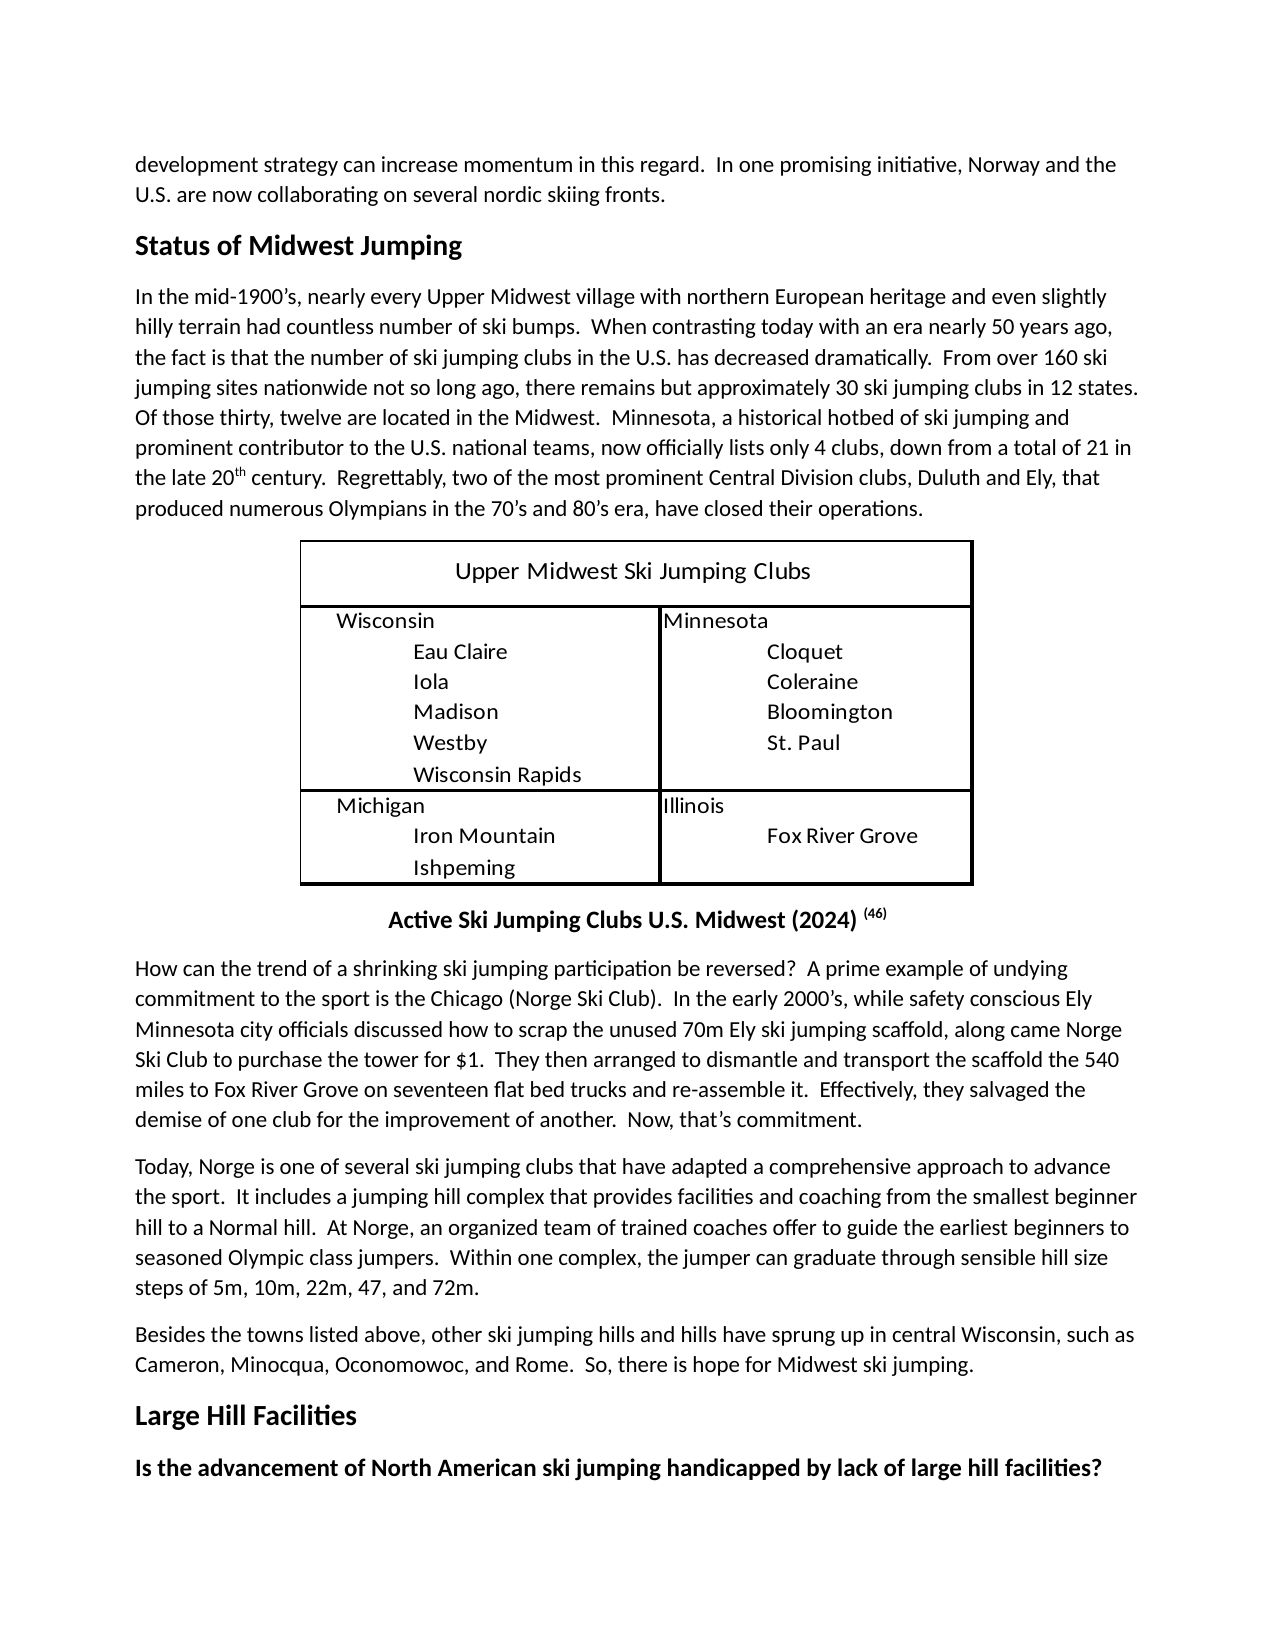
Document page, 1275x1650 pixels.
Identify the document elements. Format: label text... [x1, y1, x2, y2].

text Besides the towns listed above, other ski jumping hills and hills have sprung up in central Wisconsin, such as Cameron, Minocqua, Oconomowoc, and Rome. So, there is hope for Midwest ski jumping. [135, 1320, 1140, 1378]
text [135, 150, 1140, 208]
text Active Ski Jumping Clubs U.S. Midwest (2024) (46) [135, 905, 1140, 935]
text Today, Norge is one of several ski jumping clubs that have adapted a comprehensive approach to advance the sport. It includes a jumping hill complex that provides facilities and coaching from the smallest beginner hill to a Normal hill. At Norge, an organized team of trained coaches offer to guide the earliest beginners to seasoned Olympic class jumpers. Within one complex, the jumper can graduate through sensible hill size steps of 5m, 10m, 22m, 47, and 72m. [135, 1152, 1140, 1301]
text How can the trend of a shrinking ski jumping participation be reversed? A prime example of undying commitment to the sport is the Chicago (Norge Ski Club). In the early 2000’s, while safety conscious Ely Minnesota city officials discussed how to scrap the unused 70m Ely ski jumping scaffold, along came Norge Ski Club to purchase the tower for $1. They then arranged to dismantle and transport the scaffold the 540 miles to Fox River Grove on seventeen flat bed trucks and re-assemble it. Effectively, they salvaged the demise of one club for the improvement of another. Now, that’s commitment. [135, 954, 1140, 1133]
text In the mid-1900’s, nearly every Upper Midwest village with northern European heritage and even slightly hilly terrain had countless number of ski bumps. When contrasting today with an era nearly 50 years ago, the fact is that the number of ski jumping clubs in the U.S. has decreased dramatically. From over 160 ski jumping sites nationwide not so long ago, there remains but approximately 30 ski jumping clubs in 12 states. Of those thirty, twelve are located in the Midwest. Minnesota, a historical hotbed of ski jumping and prominent contributor to the U.S. national teams, now officially lists only 4 clubs, down from a total of 21 in the late 20th century. Regrettably, two of the most prominent Central Division clubs, Duluth and Ely, that produced numerous Olympians in the 70’s and 80’s era, have closed their operations. [135, 282, 1140, 522]
text Status of Midwest Jumping [135, 227, 1140, 263]
text Large Hill Facilities [135, 1397, 1140, 1433]
text Is the advancement of North American ski jumping handicapped by lack of large hill facilities? [135, 1452, 1140, 1483]
